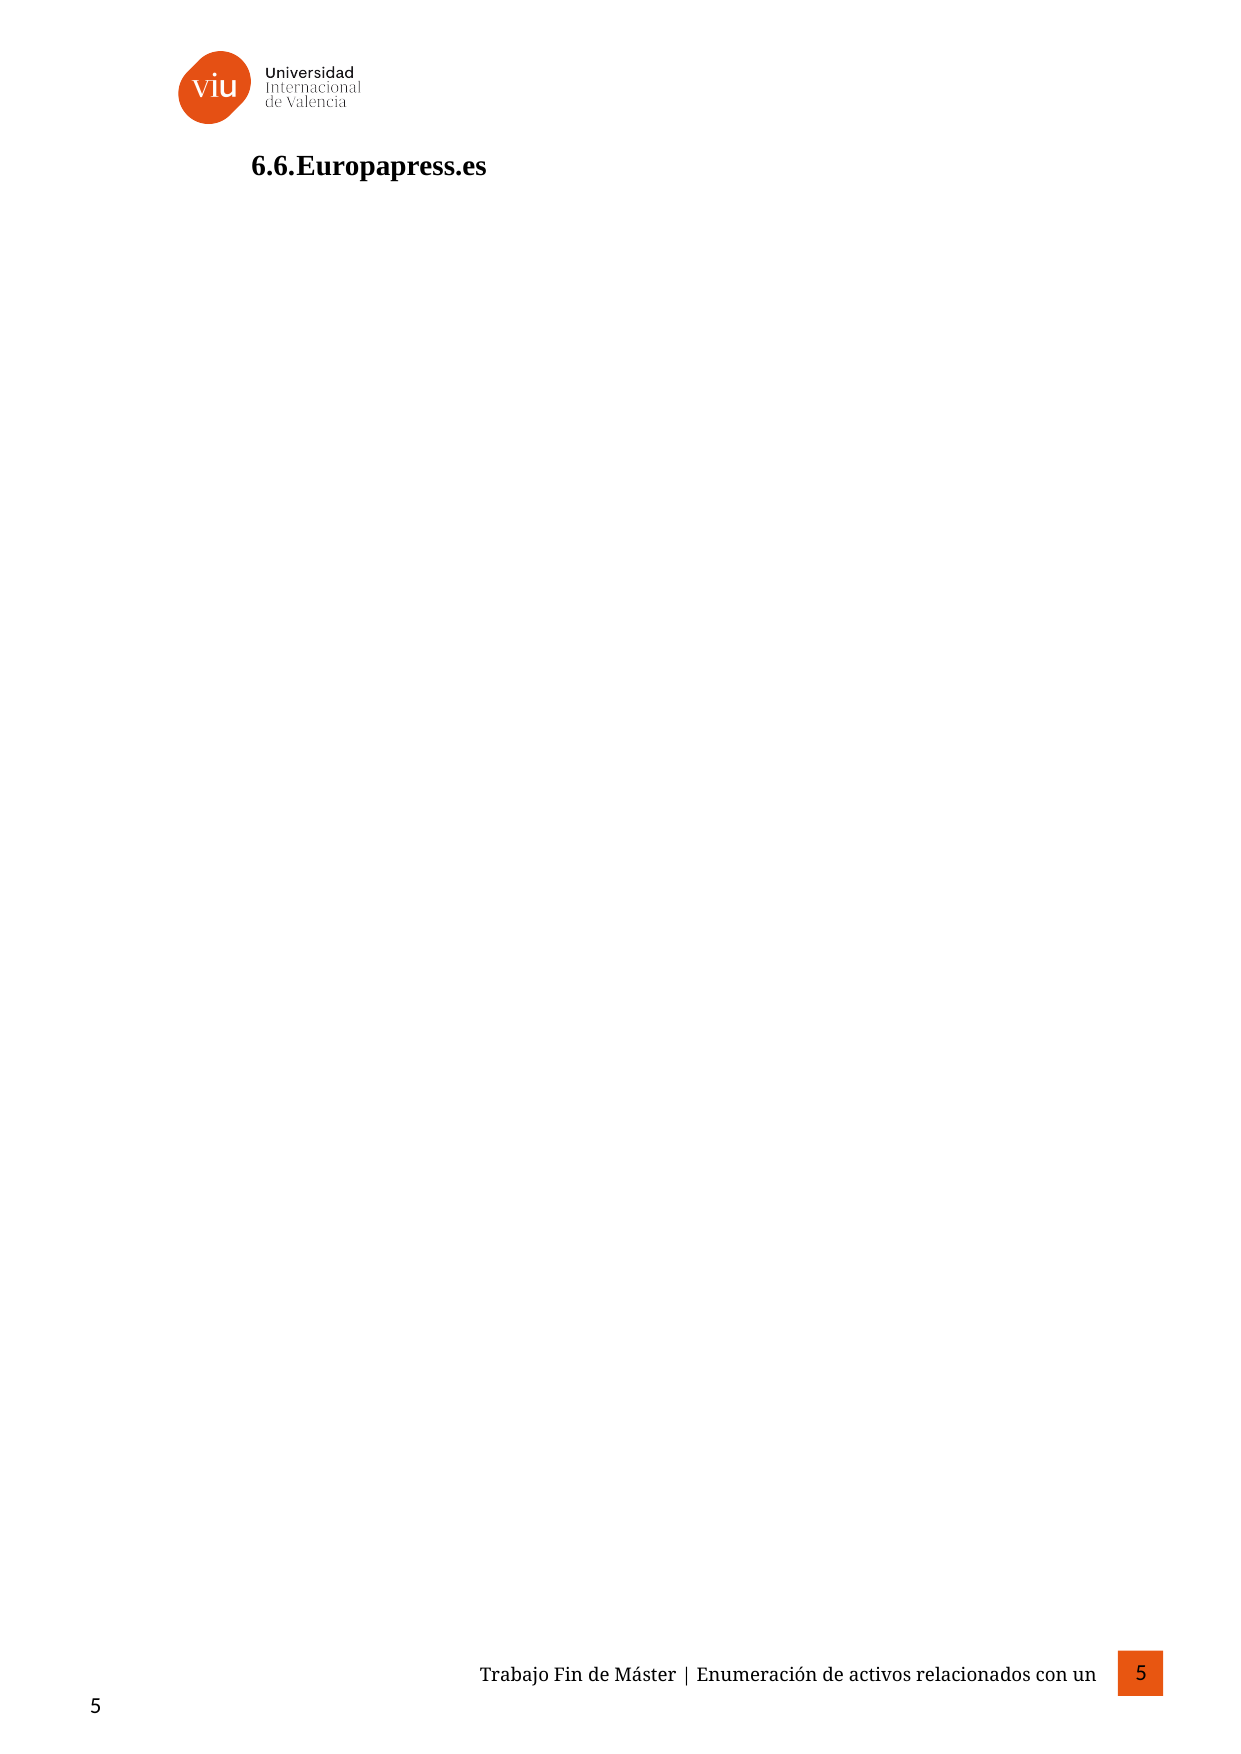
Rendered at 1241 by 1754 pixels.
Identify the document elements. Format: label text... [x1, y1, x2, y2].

picture [161, 33, 378, 142]
subtitle Europapress.es [251, 148, 1063, 181]
